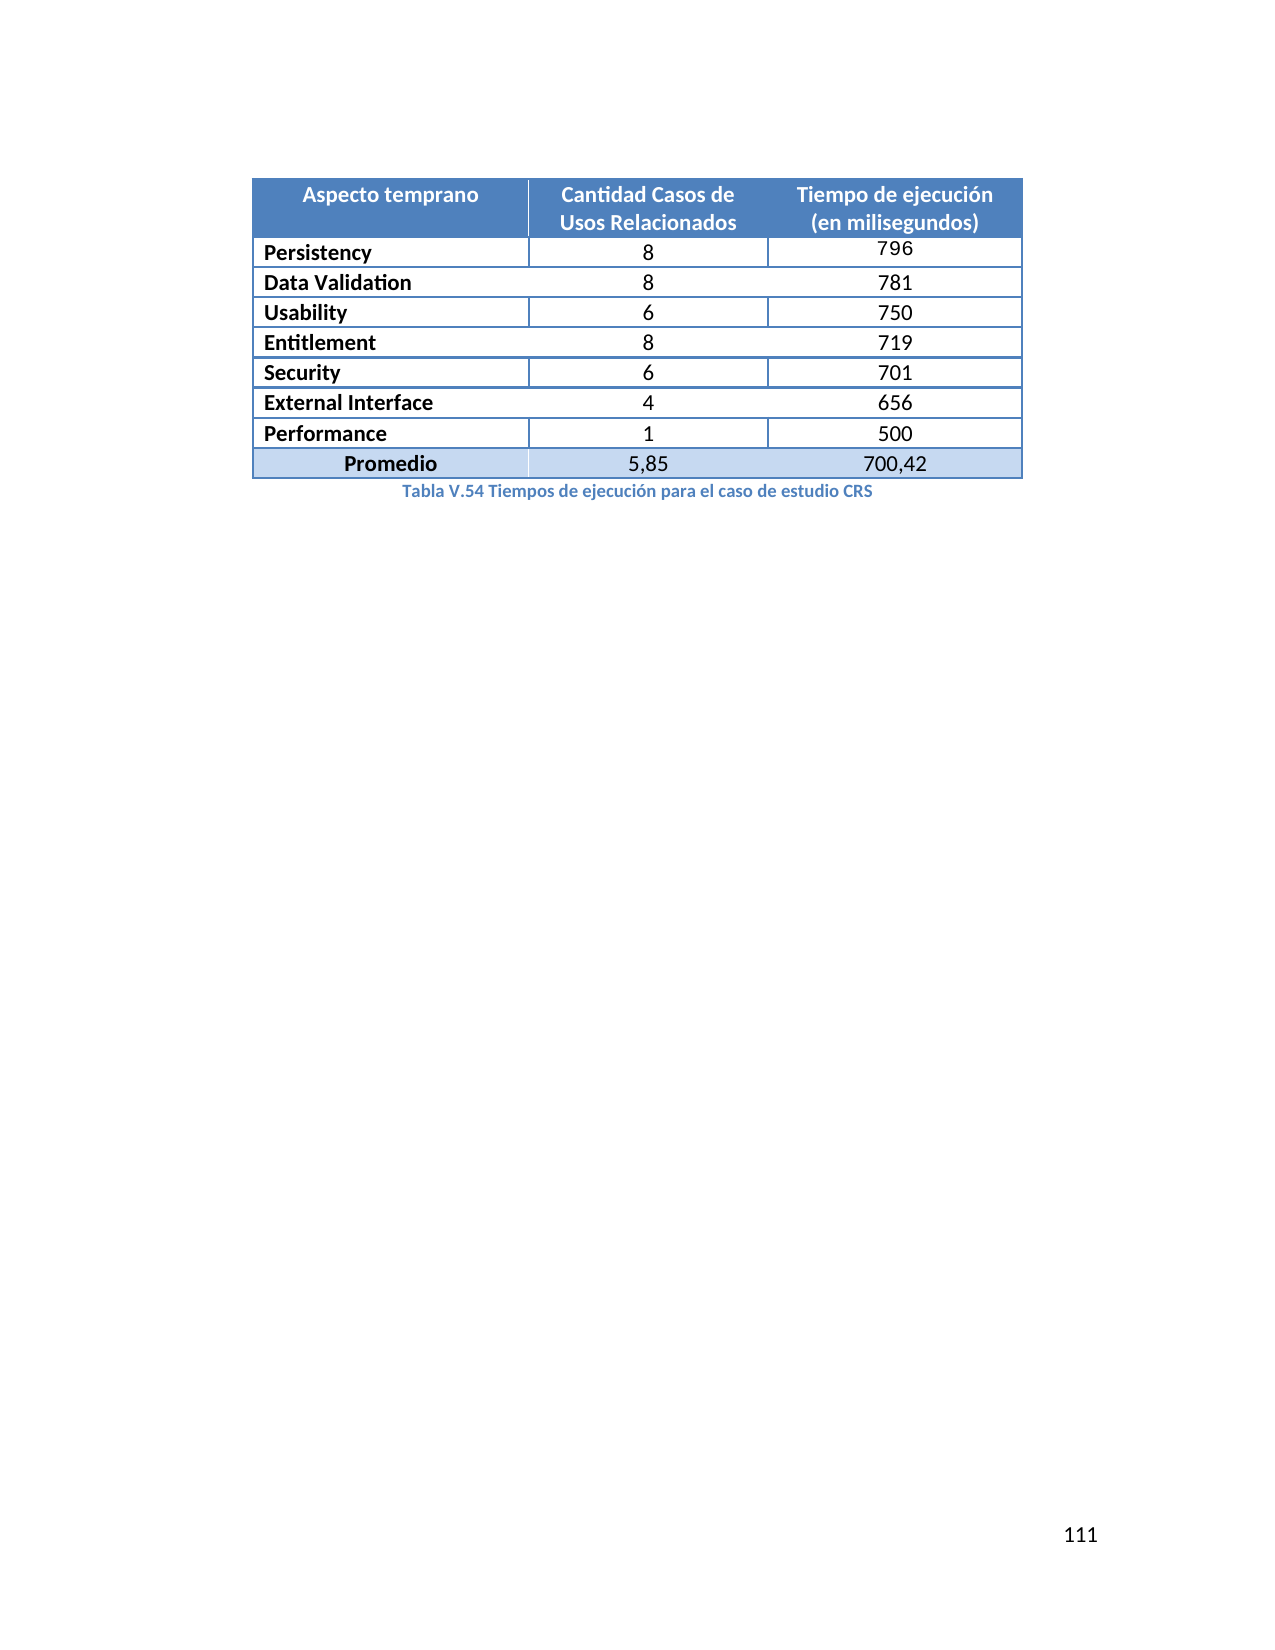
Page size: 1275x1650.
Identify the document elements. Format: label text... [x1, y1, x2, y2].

table_cell 5,85 [529, 449, 768, 477]
table_cell 781 [768, 268, 1021, 296]
table_header Aspecto temprano [254, 180, 528, 236]
table_cell 796 [769, 238, 1021, 266]
table_cell 719 [768, 328, 1021, 356]
table_cell 6 [530, 359, 767, 386]
table_header Cantidad Casos de Usos Relacionados [529, 180, 768, 236]
table_cell 8 [529, 328, 768, 356]
table_cell 4 [529, 389, 768, 417]
table_cell 700,42 [768, 449, 1021, 477]
table_cell 701 [769, 359, 1021, 386]
table_cell External Interface [254, 389, 528, 417]
table_cell Promedio [254, 449, 528, 477]
table_cell 6 [530, 298, 767, 326]
table_cell 656 [768, 389, 1021, 417]
table_cell Usability [254, 298, 528, 326]
table_cell 1 [530, 419, 767, 447]
table_cell 8 [529, 268, 768, 296]
table_cell 500 [769, 419, 1021, 447]
table_cell Persistency [254, 238, 528, 266]
table_cell 750 [769, 298, 1021, 326]
table_cell Performance [254, 419, 528, 447]
table_cell Data Validation [254, 268, 528, 296]
table_cell Security [254, 359, 528, 386]
table_cell 8 [530, 238, 767, 266]
table_cell Entitlement [254, 328, 528, 356]
table_header Tiempo de ejecución (en milisegundos) [768, 180, 1021, 236]
